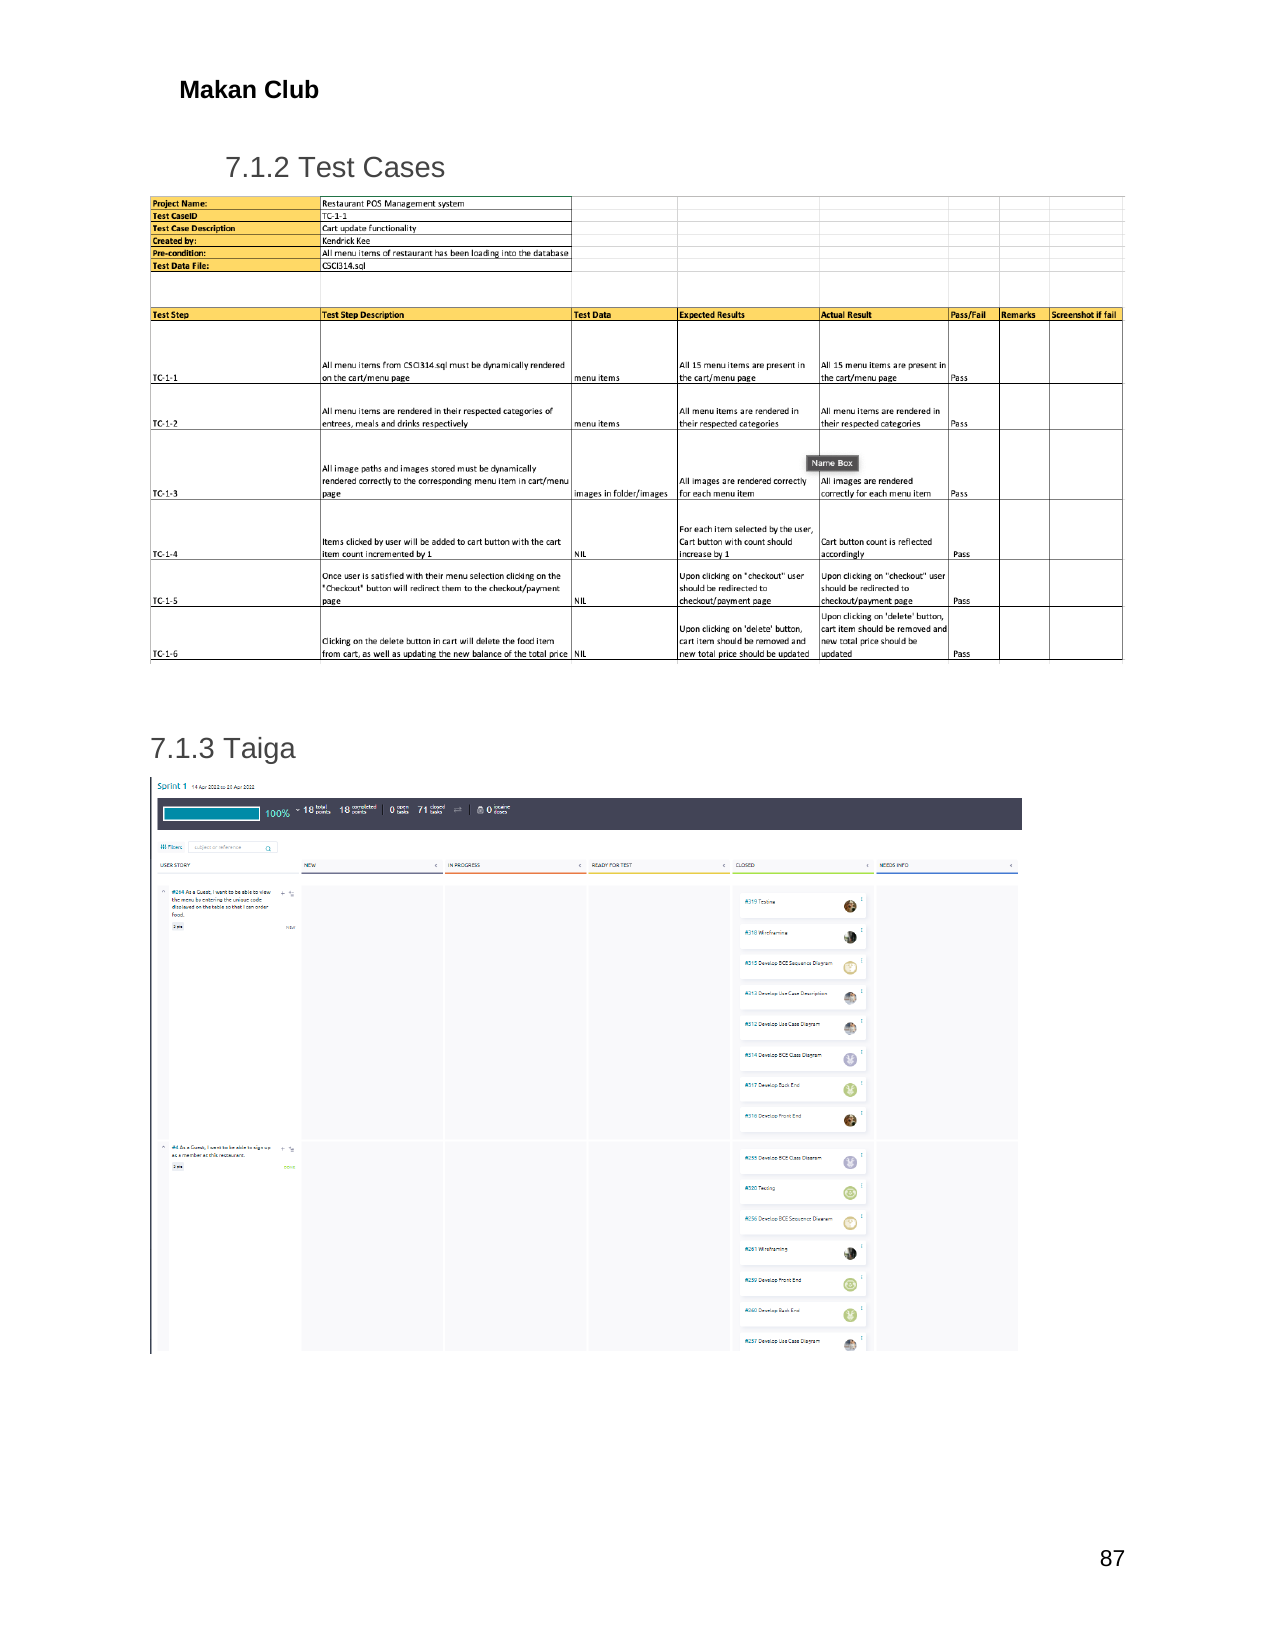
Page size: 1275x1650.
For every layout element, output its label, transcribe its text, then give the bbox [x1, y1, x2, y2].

subtitle 7.1.3 Taiga [150, 731, 1125, 764]
picture [150, 777, 1022, 1354]
picture [150, 196, 1125, 664]
subtitle 7.1.2 Test Cases [150, 150, 1125, 183]
